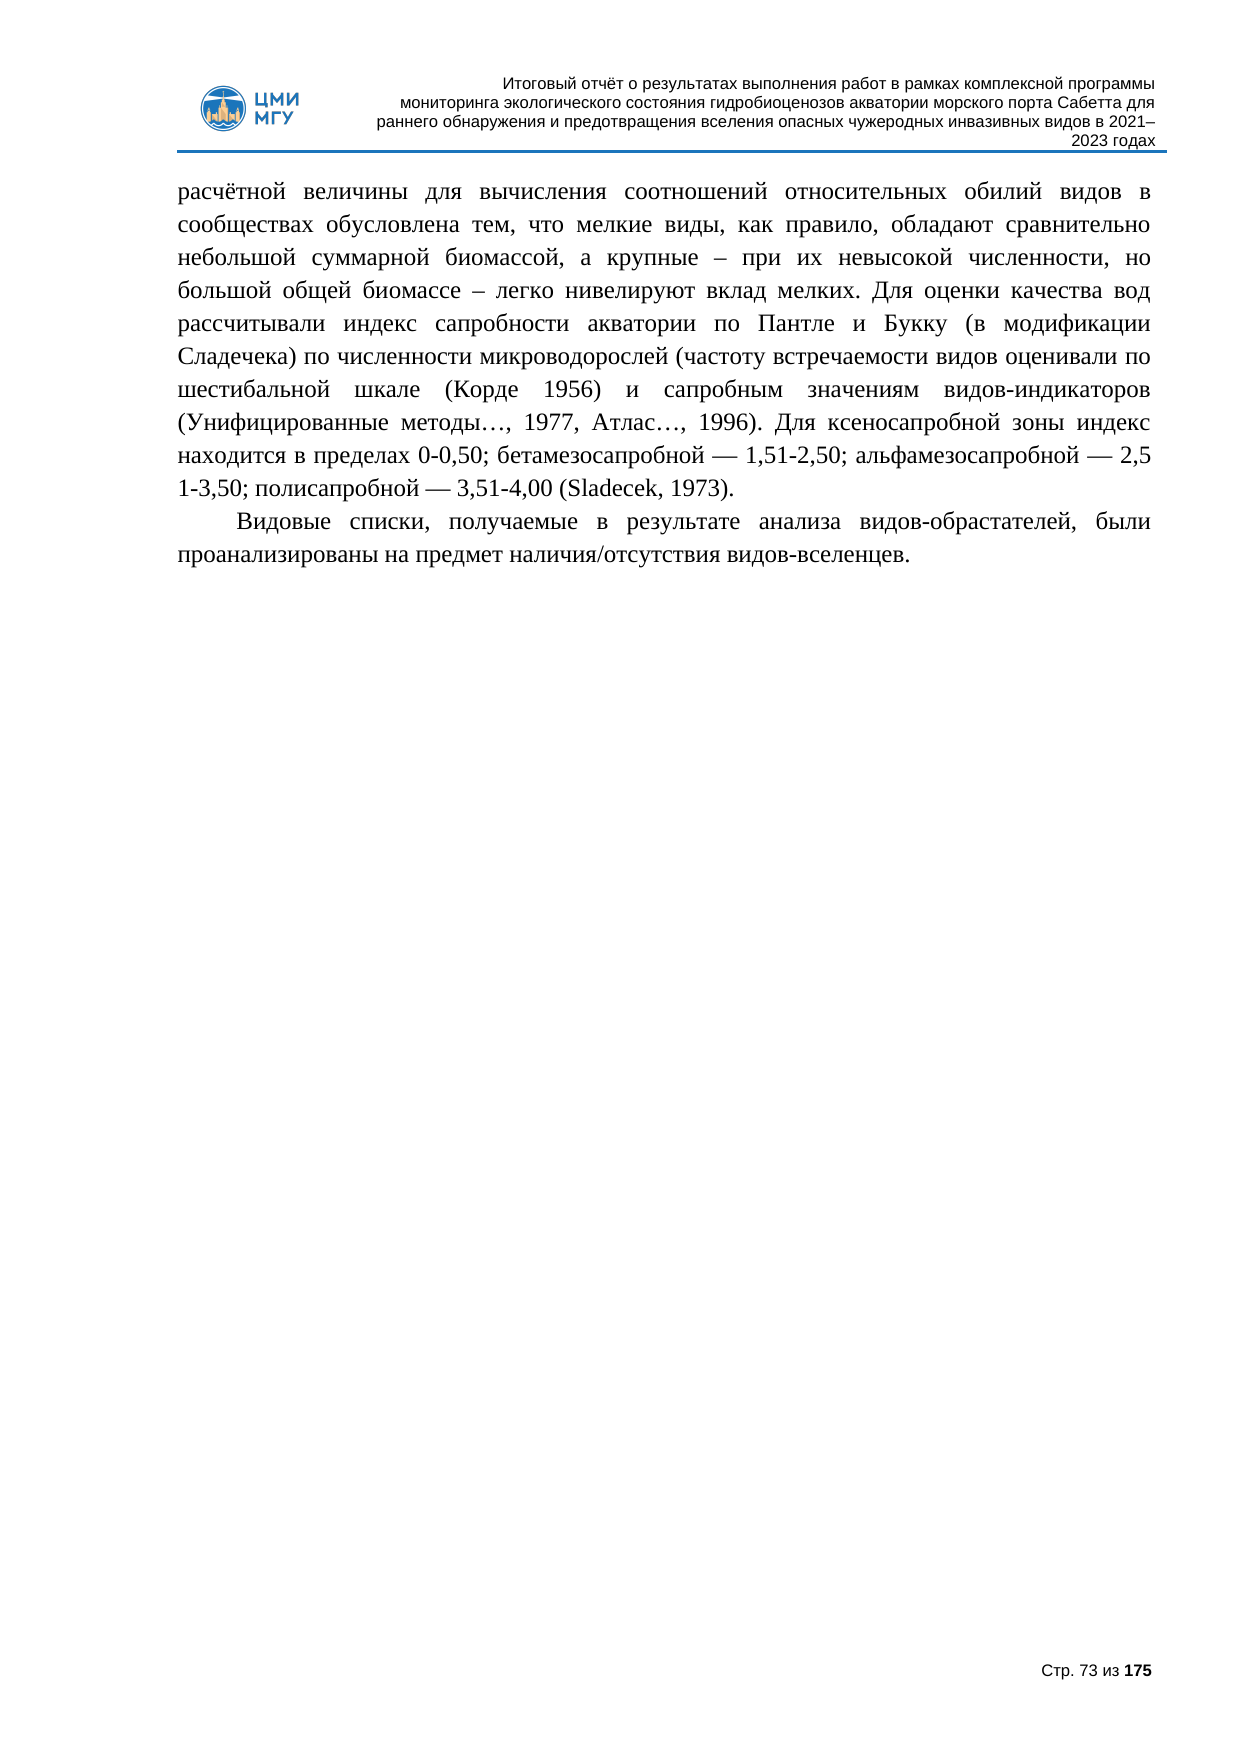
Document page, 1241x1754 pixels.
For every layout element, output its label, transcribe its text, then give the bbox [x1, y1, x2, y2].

text Видовые списки, получаемые в результате анализа видов-обрастателей, были проанализированы на предмет наличия/отсутствия видов-вселенцев. [177, 506, 1152, 568]
picture [188, 73, 311, 144]
